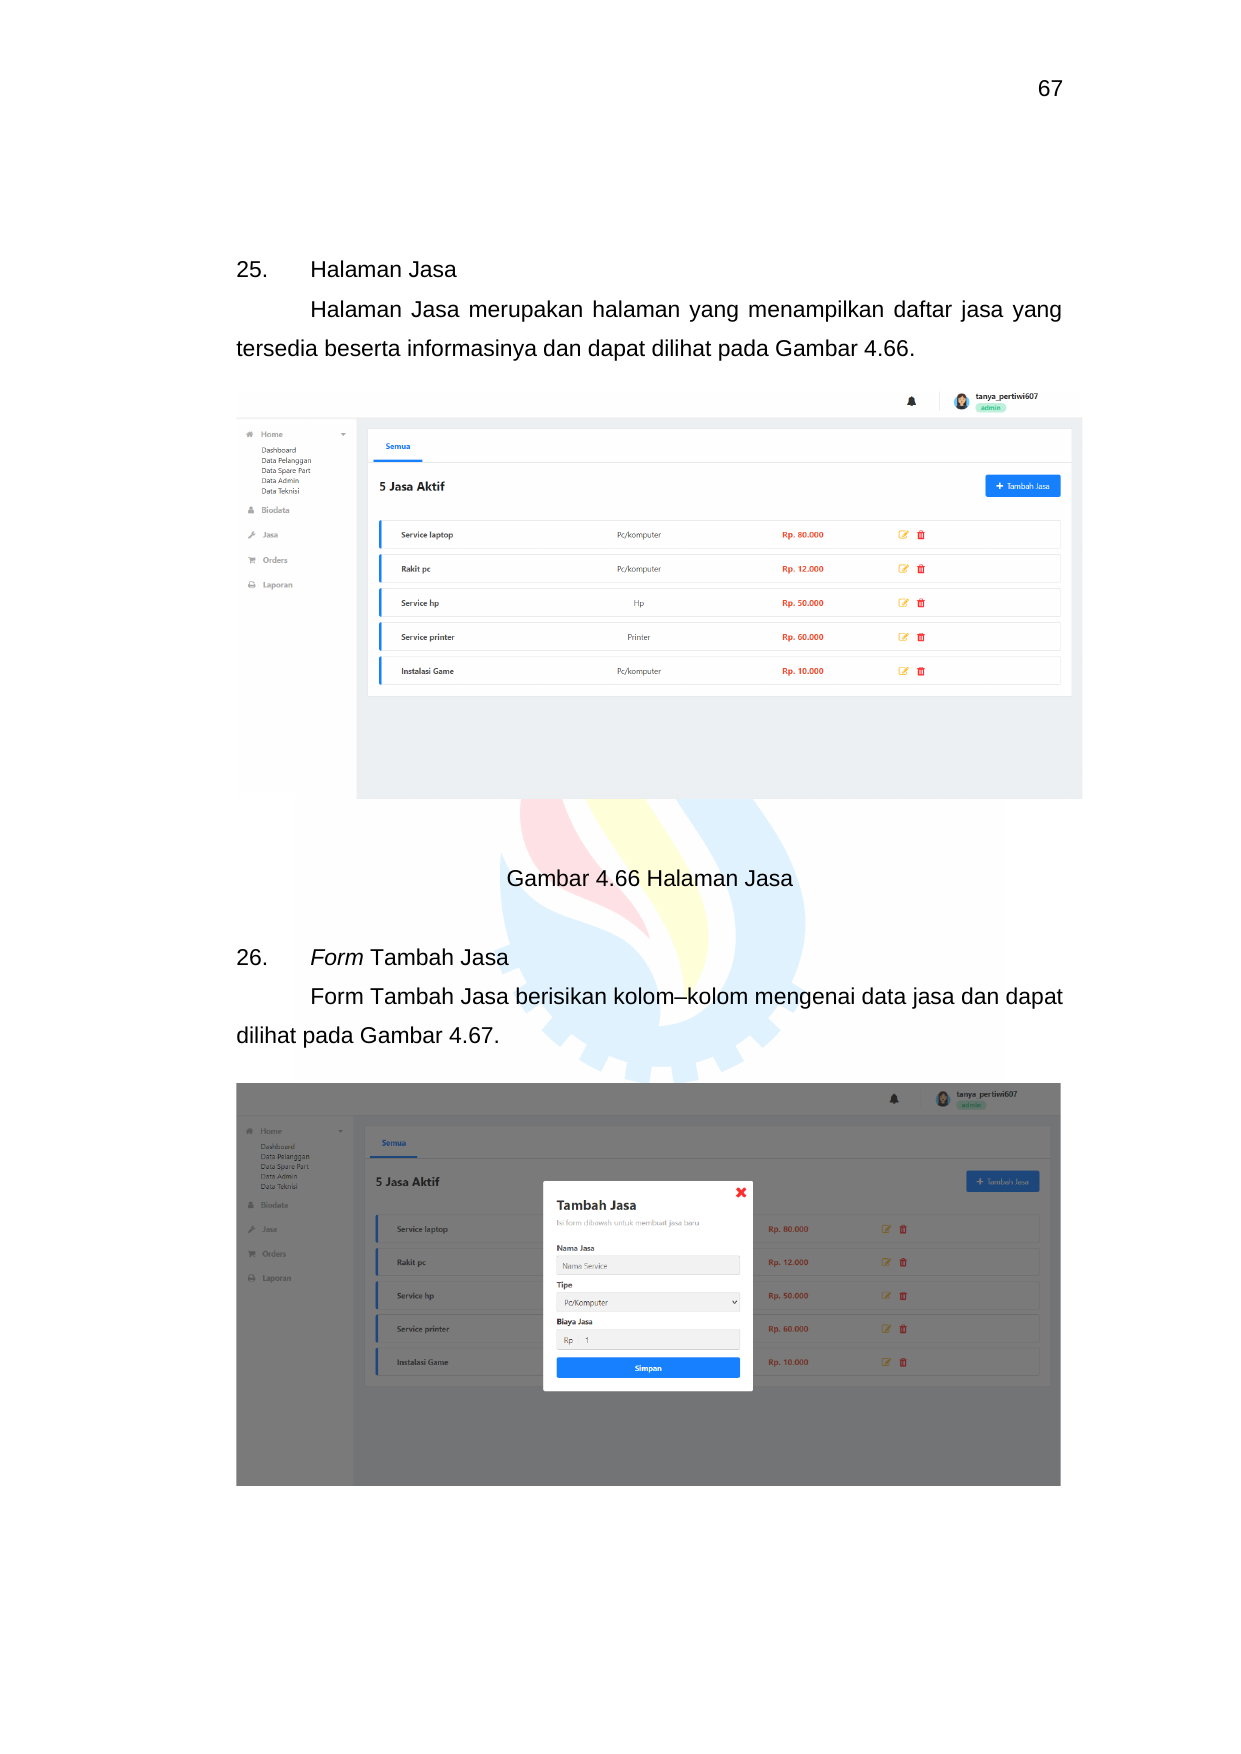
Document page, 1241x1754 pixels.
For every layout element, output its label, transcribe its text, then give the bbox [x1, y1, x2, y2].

list Form Tambah Jasa [236, 943, 1063, 970]
picture [236, 1083, 1061, 1486]
list Form Tambah Jasa berisikan kolom–kolom mengenai data jasa dan dapat dilihat pada Gambar 4.67. [236, 983, 1063, 1049]
picture [236, 387, 1083, 799]
list Halaman Jasa [236, 256, 1063, 282]
list Halaman Jasa merupakan halaman yang menampilkan daftar jasa yang tersedia beserta informasinya dan dapat dilihat pada Gambar 4.66. [236, 296, 1063, 361]
text Gambar 4.66 Halaman Jasa [236, 864, 1063, 891]
